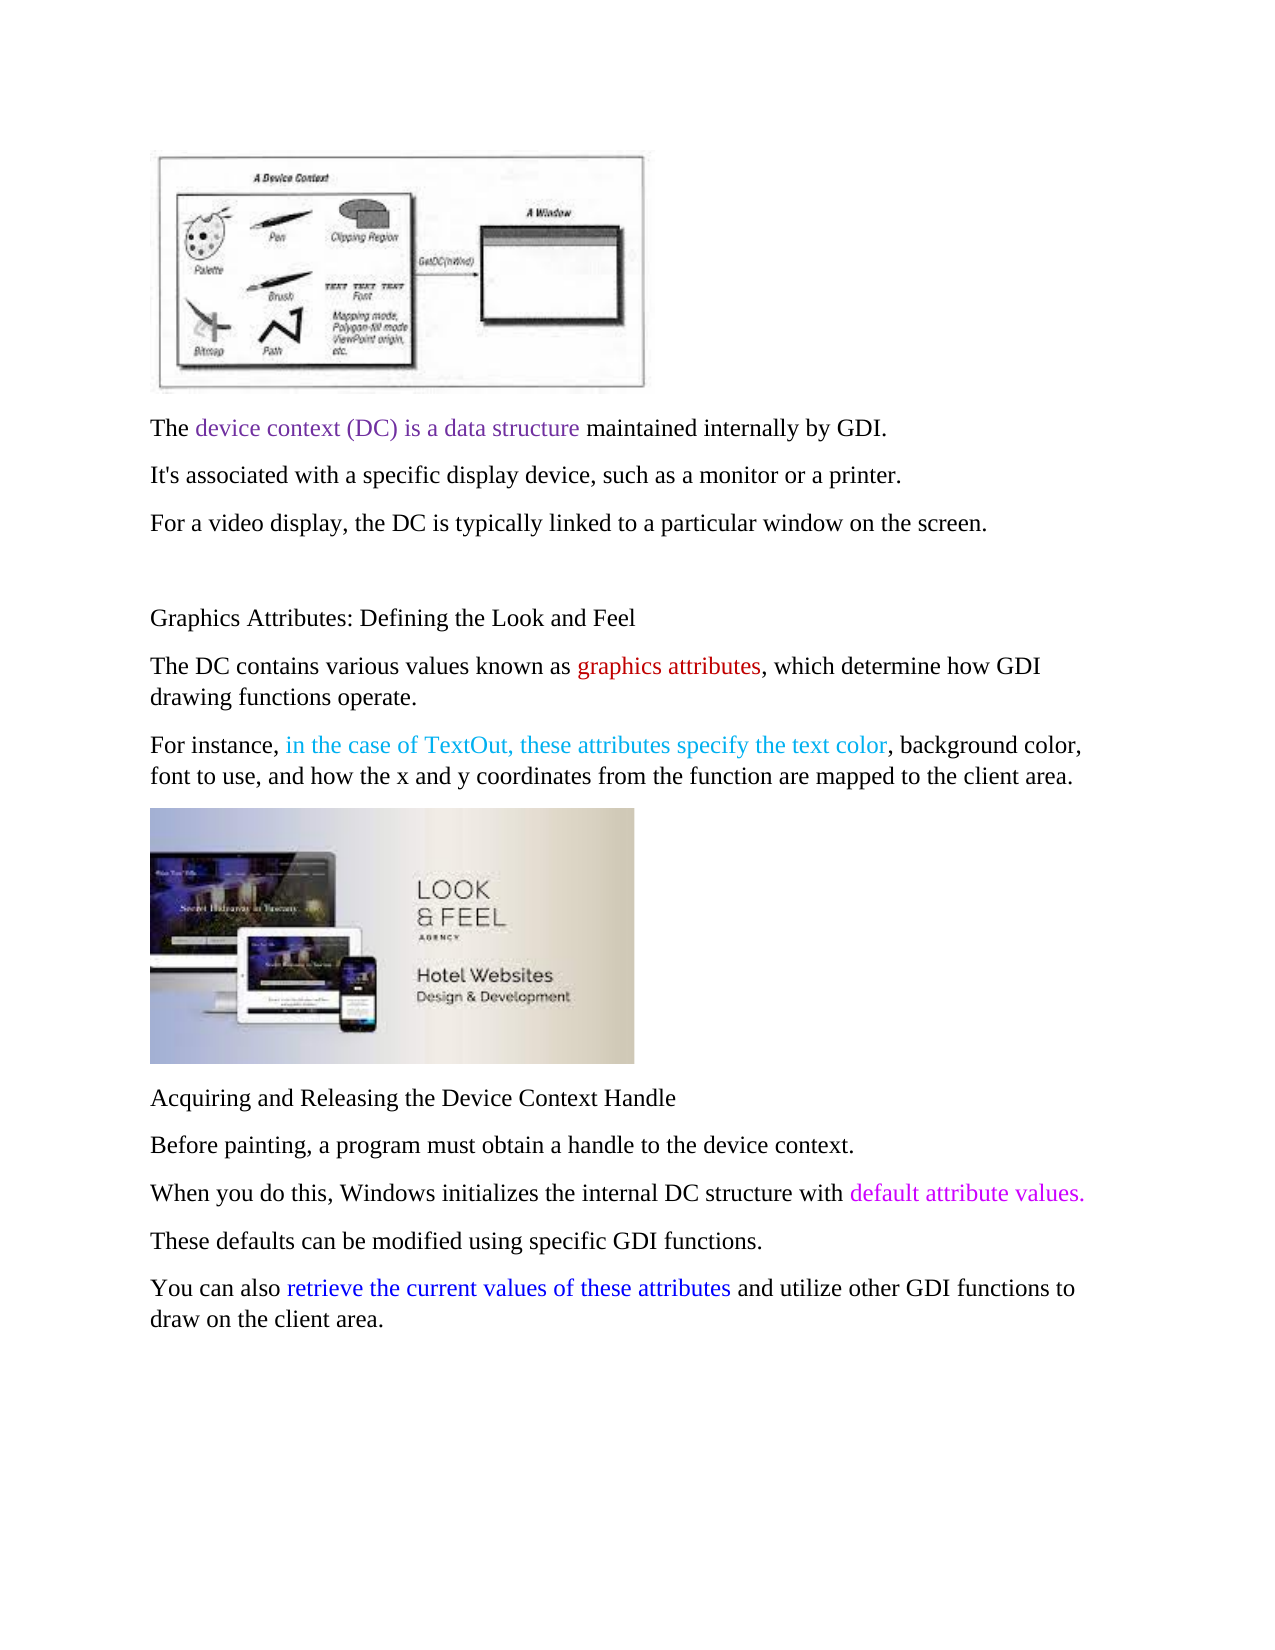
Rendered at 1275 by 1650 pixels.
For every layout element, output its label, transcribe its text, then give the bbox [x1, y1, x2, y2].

text These defaults can be modified using specific GDI functions. [150, 1226, 1125, 1254]
text It's associated with a specific display device, such as a monitor or a printer. [150, 460, 1125, 489]
text Graphics Attributes: Defining the Look and Feel [150, 603, 1125, 632]
picture [150, 150, 656, 394]
text The DC contains various values known as graphics attributes, which determine how GDI drawing functions operate. [150, 651, 1125, 711]
text Acquiring and Releasing the Device Context Handle [150, 1083, 1125, 1111]
text When you do this, Windows initializes the internal DC structure with default attribute values. [150, 1178, 1125, 1207]
text Before painting, a program must obtain a handle to the device context. [150, 1130, 1125, 1159]
text You can also retrieve the current values of these attributes and utilize other GDI functions to draw on the client area. [150, 1273, 1125, 1333]
picture [150, 808, 635, 1064]
text For a video display, the DC is typically linked to a particular window on the screen. [150, 508, 1125, 537]
text For instance, in the case of TextOut, these attributes specify the text color, background color, font to use, and how the x and y coordinates from the function are mapped to the client area. [150, 730, 1125, 790]
text The device context (DC) is a data structure maintained internally by GDI. [150, 413, 1125, 441]
